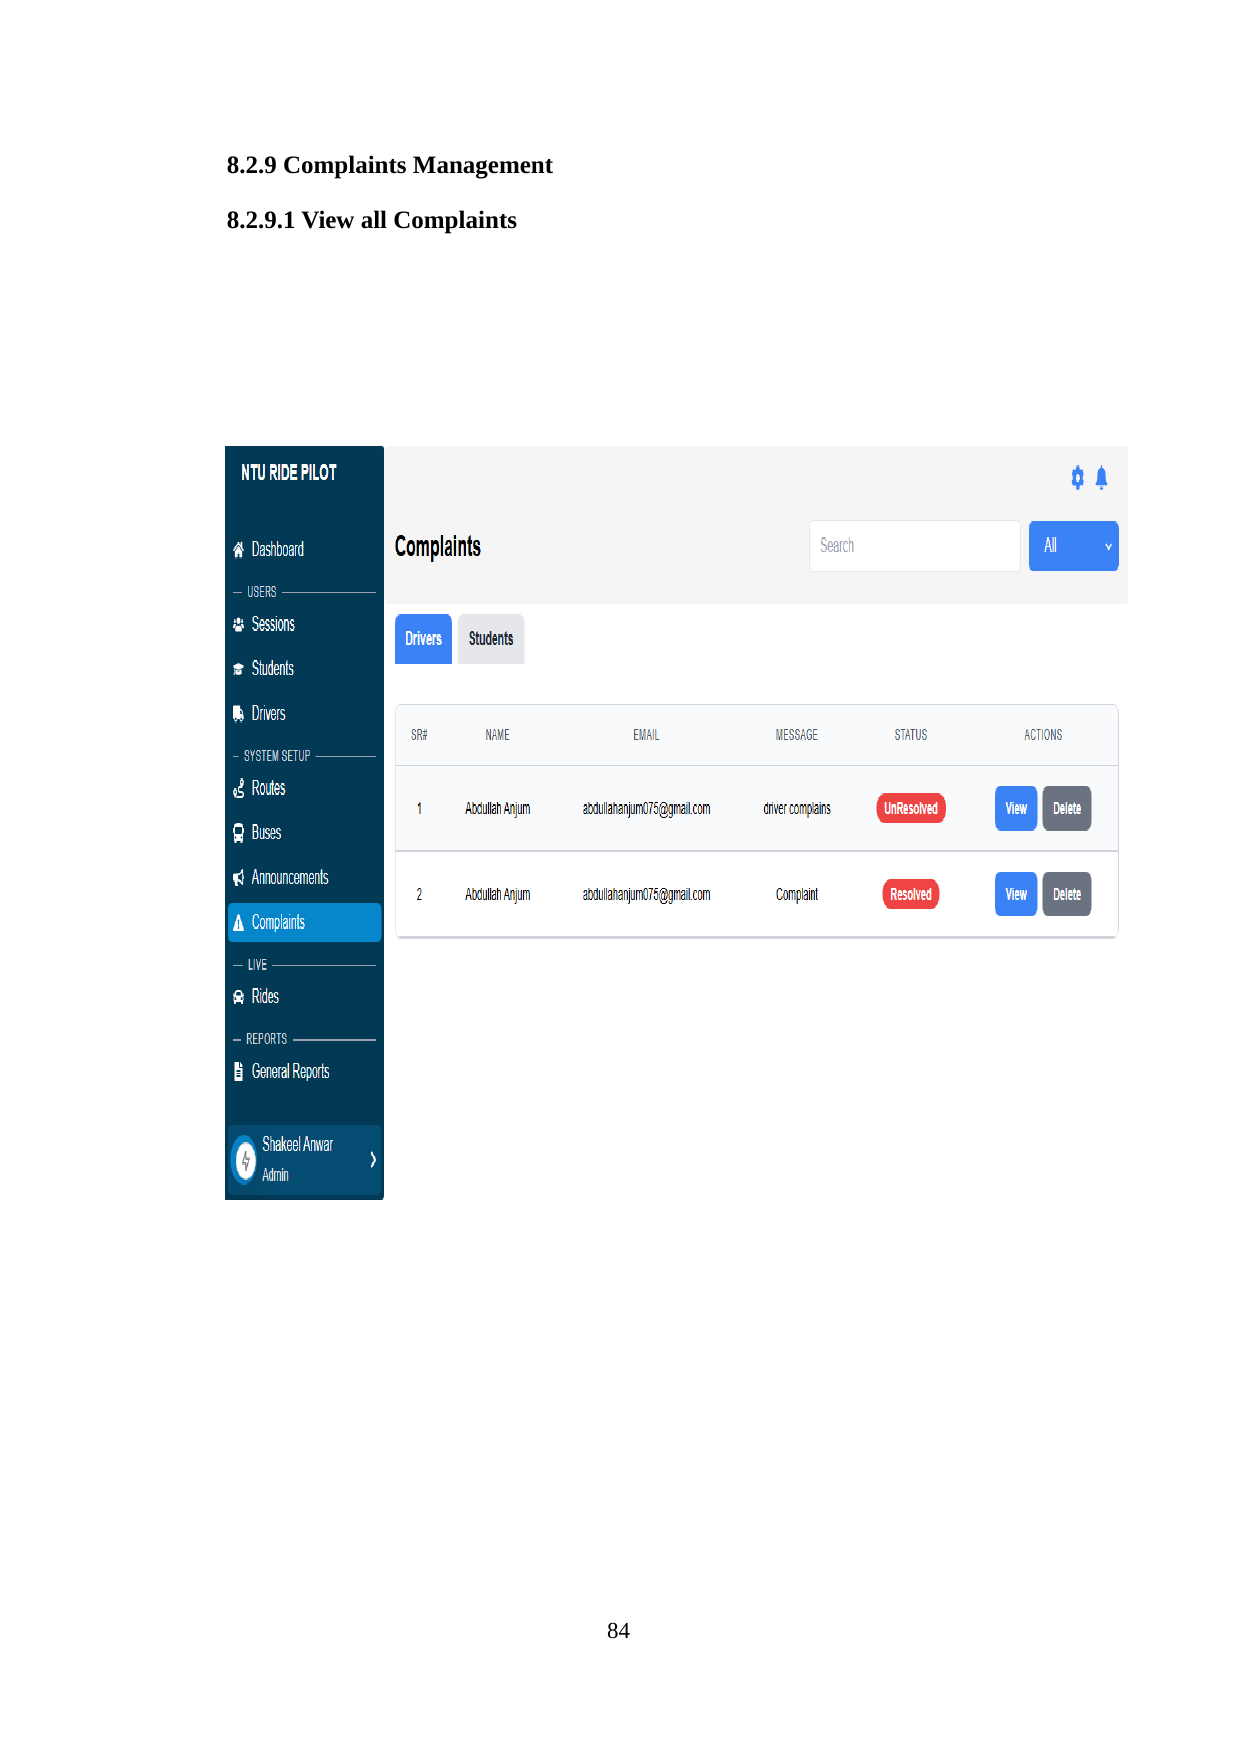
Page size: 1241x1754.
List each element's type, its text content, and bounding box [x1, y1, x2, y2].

picture [234, 664, 243, 674]
picture [232, 1140, 257, 1179]
picture [284, 663, 289, 673]
picture [234, 993, 243, 1001]
picture [264, 993, 269, 1002]
picture [270, 661, 275, 674]
picture [314, 465, 318, 479]
picture [382, 446, 1129, 1200]
picture [235, 835, 242, 842]
picture [280, 1137, 285, 1150]
picture [253, 781, 257, 794]
picture [234, 542, 243, 558]
picture [251, 465, 260, 479]
picture [234, 706, 243, 718]
picture [235, 1063, 242, 1080]
subtitle 8.2.9 Complaints Management [227, 150, 1090, 179]
picture [302, 465, 311, 479]
picture [256, 1182, 260, 1194]
picture [288, 465, 297, 479]
picture [243, 465, 248, 479]
picture [234, 874, 243, 885]
picture [229, 1126, 275, 1194]
picture [284, 1064, 289, 1077]
picture [271, 465, 287, 479]
picture [330, 465, 336, 479]
picture [229, 904, 381, 941]
subtitle 8.2.9.1 View all Complaints [227, 206, 1090, 234]
picture [234, 625, 243, 631]
